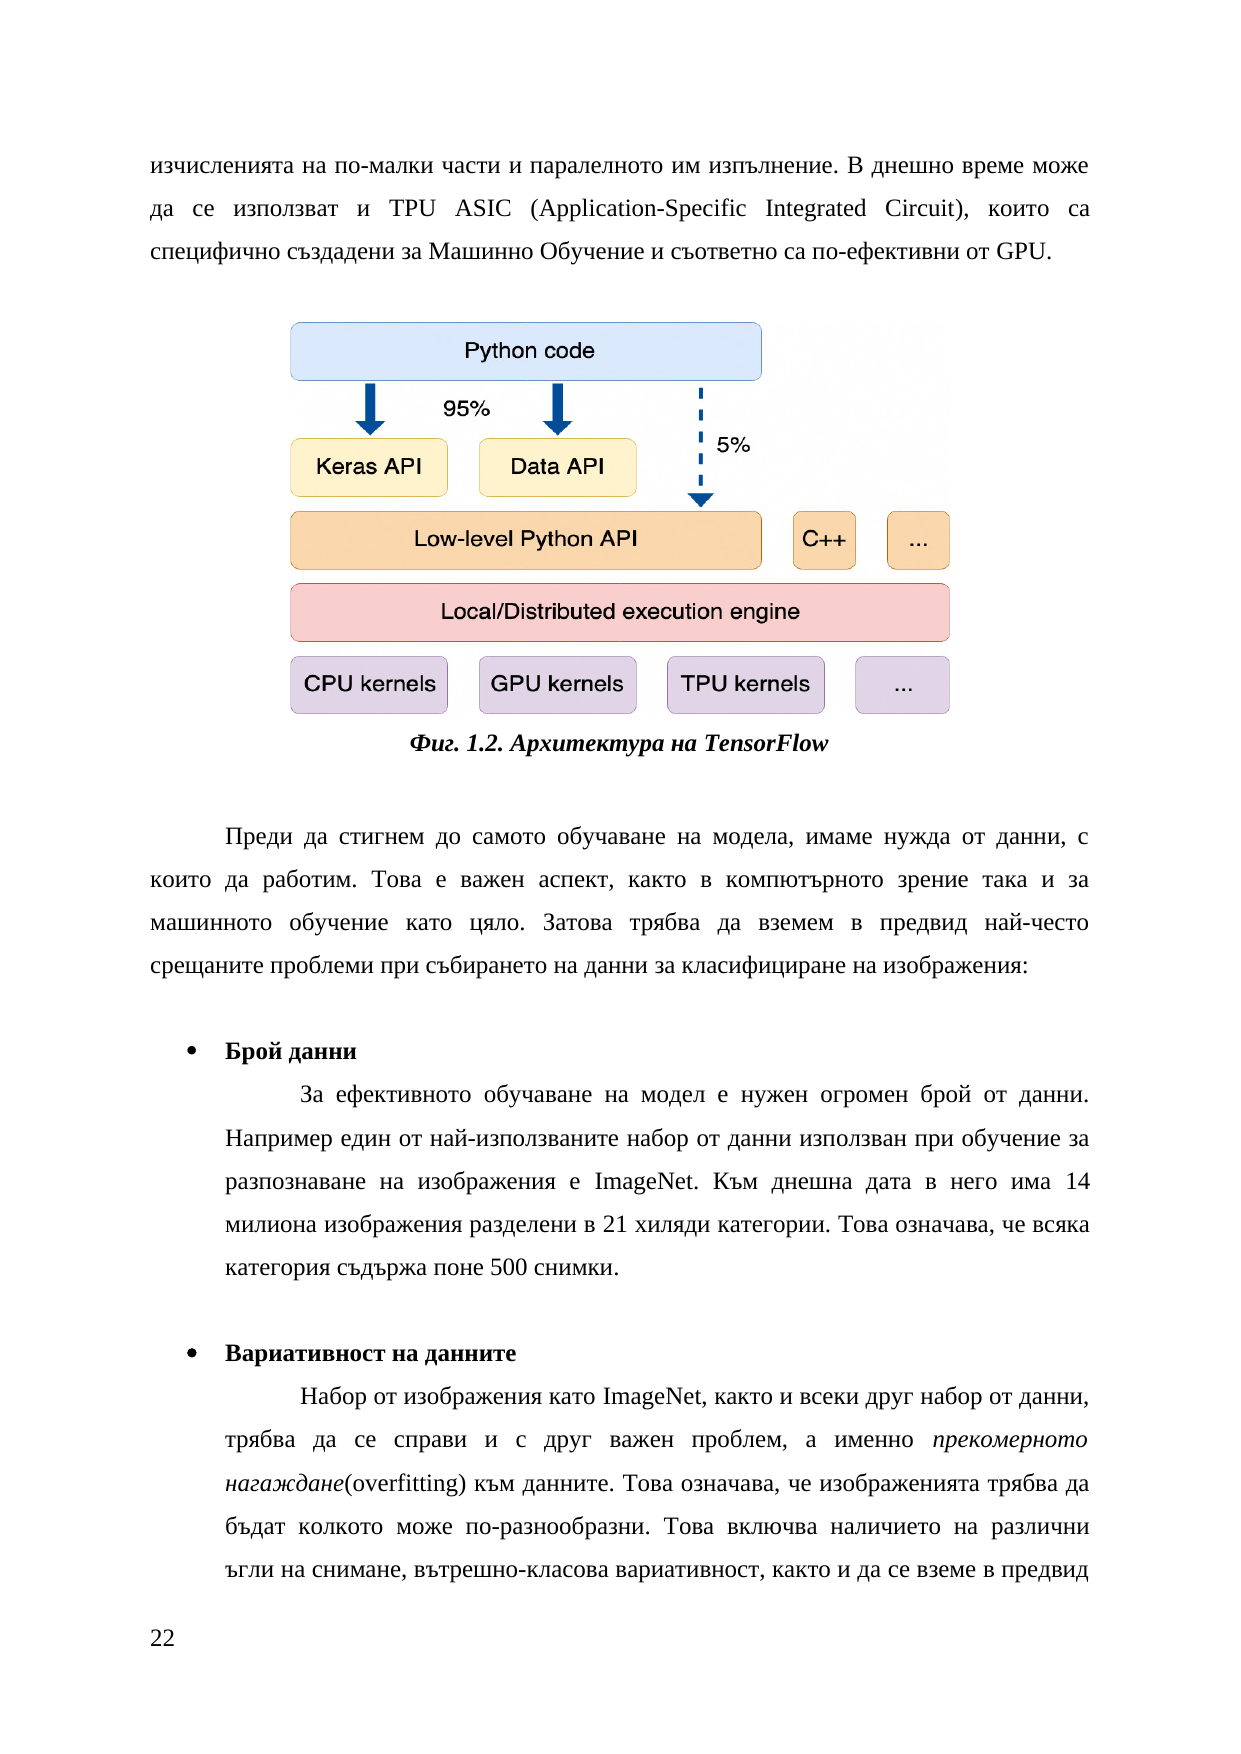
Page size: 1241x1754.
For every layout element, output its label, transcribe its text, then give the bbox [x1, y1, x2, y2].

text Преди да стигнем до самото обучаване на модела, имаме нужда от данни, с които да работим. Това е важен аспект, както в компютърното зрение така и за машинното обучение като цяло. Затова трябва да вземем в предвид най-често срещаните проблеми при събирането на данни за класифициране на изображения: [150, 821, 1090, 979]
picture [290, 322, 950, 714]
list Вариативност на данните [187, 1338, 1090, 1367]
list Брой данни [187, 1036, 1090, 1065]
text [150, 150, 1090, 265]
list За ефективното обучаване на модел е нужен огромен брой от данни. Например един от най-използваните набор от данни използван при обучение за разпознаване на изображения е ImageNet. Към днешна дата в него има 14 милиона изображения разделени в 21 хиляди категории. Това означава, че всяка категория съдържа поне 500 снимки. [225, 1079, 1090, 1281]
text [225, 1381, 1090, 1583]
